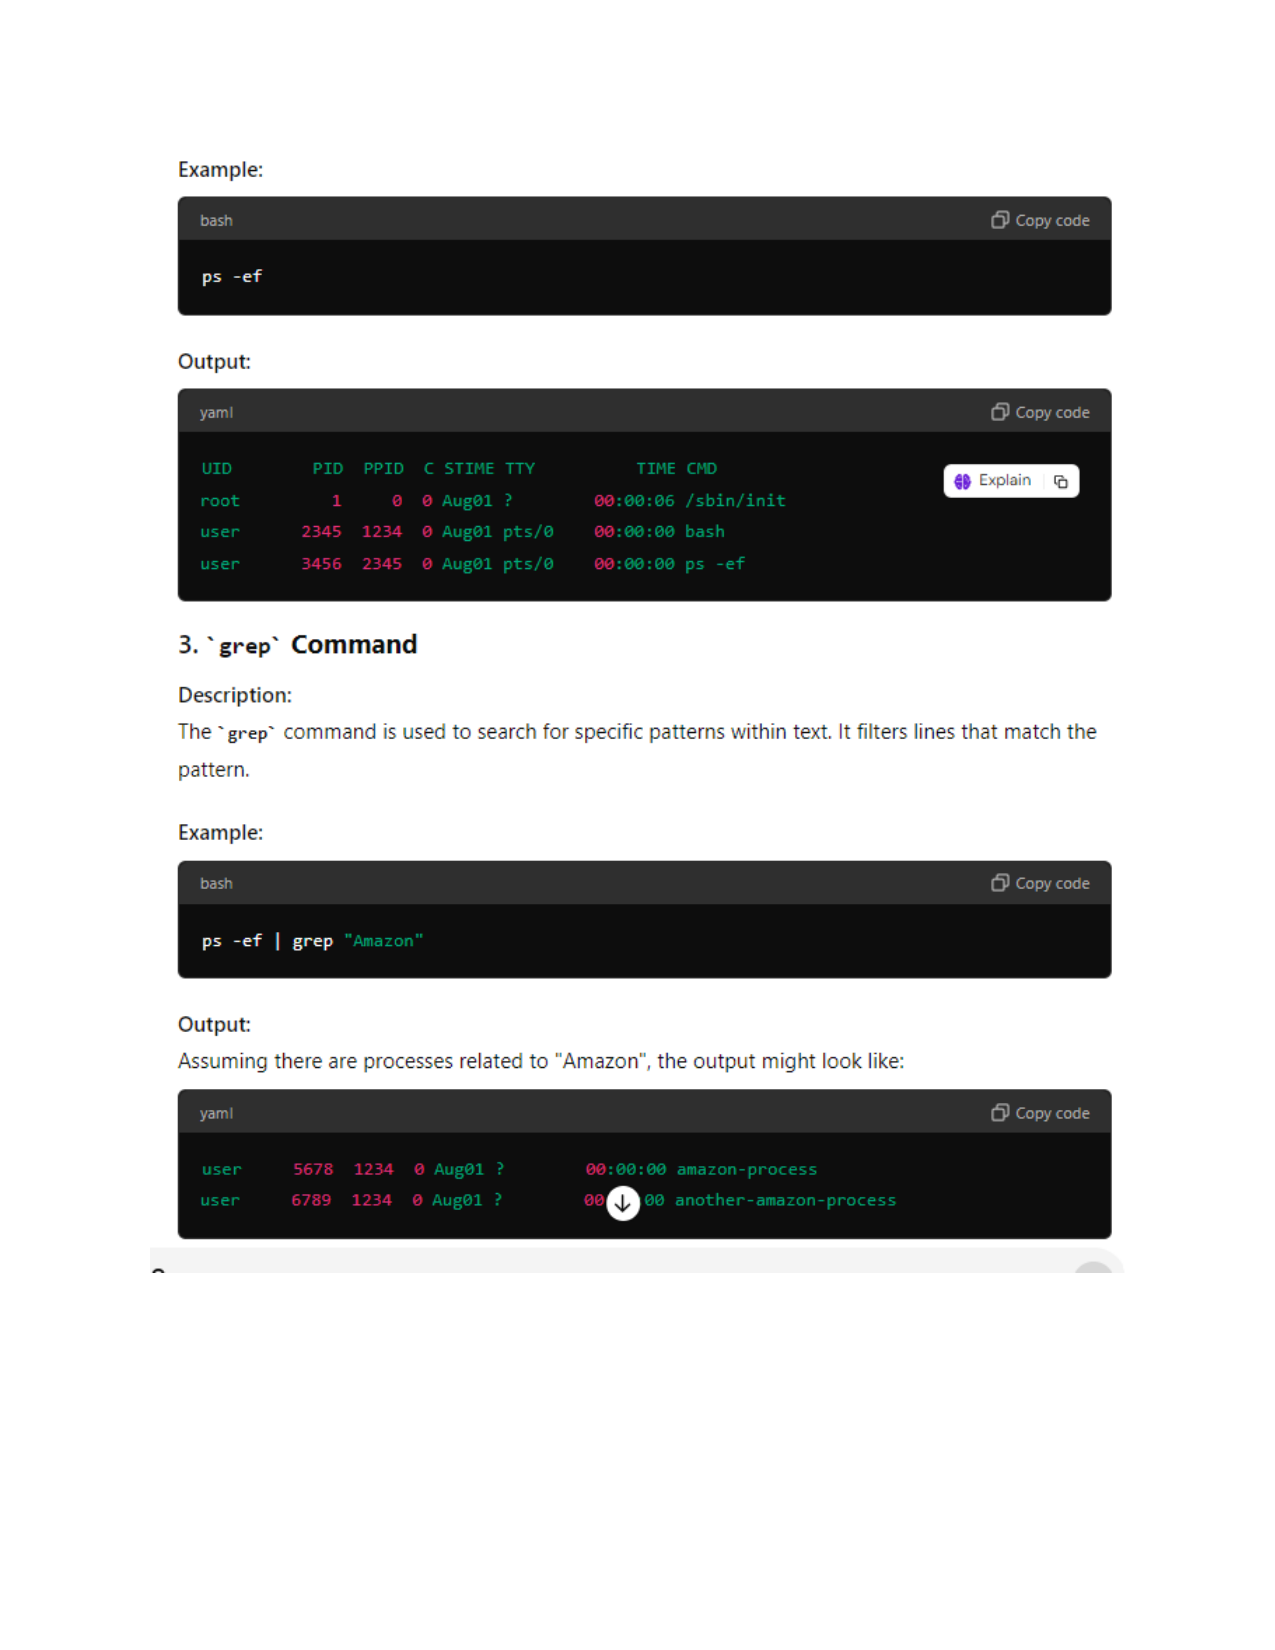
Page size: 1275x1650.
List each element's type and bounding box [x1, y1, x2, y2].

picture [150, 150, 1125, 1273]
